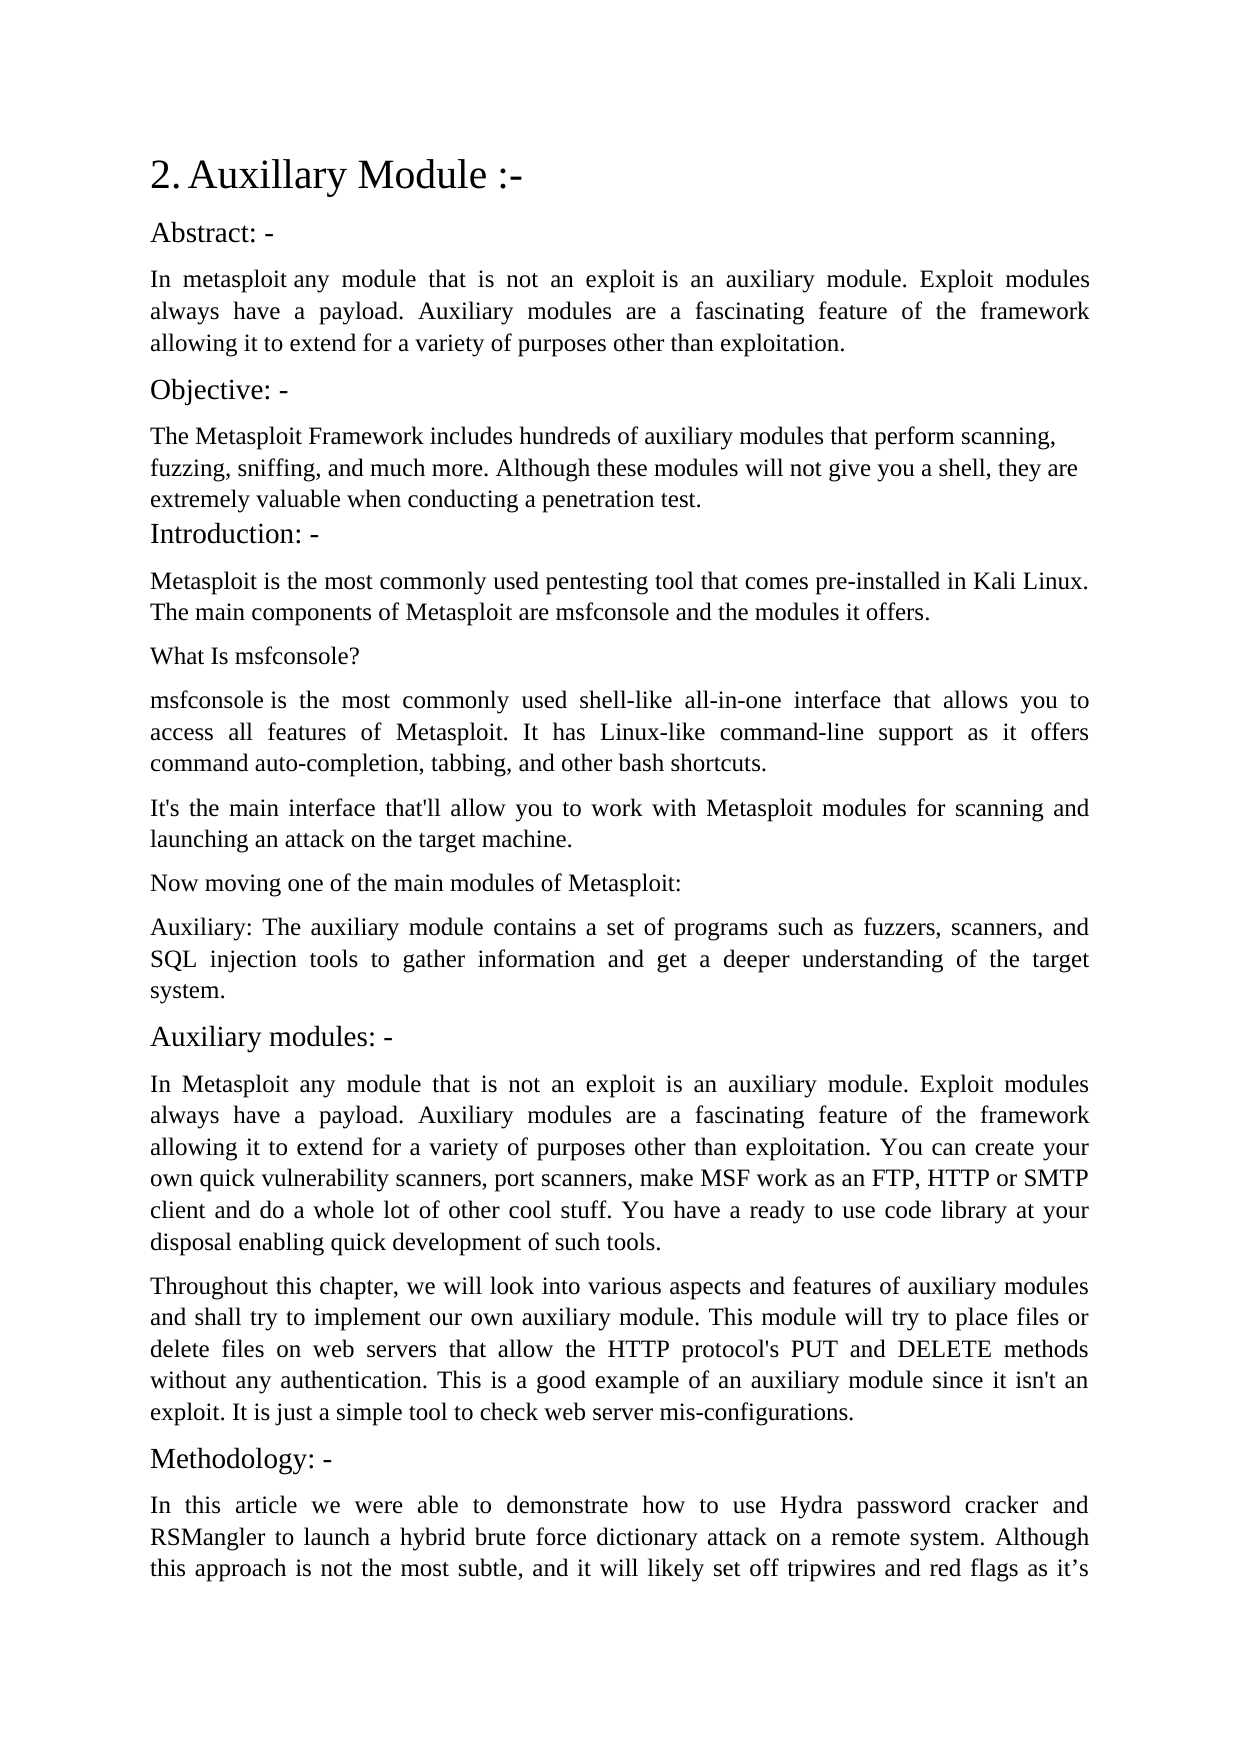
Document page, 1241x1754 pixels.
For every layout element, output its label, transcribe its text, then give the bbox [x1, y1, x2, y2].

text Abstract: - [150, 215, 1090, 249]
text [150, 1490, 1090, 1582]
text In Metasploit any module that is not an exploit is an auxiliary module. Exploit modules always have a payload. Auxiliary modules are a fascinating feature of the framework allowing it to extend for a variety of purposes other than exploitation. You can create your own quick vulnerability scanners, port scanners, make MSF work as an FTP, HTTP or SMTP client and do a whole lot of other cool stuff. You have a ready to use code library at your disposal enabling quick development of such tools. [150, 1069, 1090, 1255]
text In metasploit any module that is not an exploit is an auxiliary module. Exploit modules always have a payload. Auxiliary modules are a fascinating feature of the framework allowing it to extend for a variety of purposes other than exploitation. [150, 325, 1090, 356]
text What Is msfconsole? [150, 641, 1090, 670]
text Throughout this chapter, we will look into various aspects and features of auxiliary modules and shall try to implement our own auxiliary module. This module will try to place files or delete files on web servers that allow the HTTP protocol's PUT and DELETE methods without any authentication. This is a good example of an auxiliary module since it isn't an exploit. It is just a simple tool to check web server mis-configurations. [150, 1271, 1090, 1426]
text Auxiliary: The auxiliary module contains a set of programs such as fuzzers, scanners, and SQL injection tools to gather information and get a deeper understanding of the target system. [150, 912, 1090, 1004]
text Now moving one of the main modules of Metasploit: [150, 868, 1090, 897]
text Metasploit is the most commonly used pentesting tool that comes pre-installed in Kali Linux. The main components of Metasploit are msfconsole and the modules it offers. [150, 566, 1090, 626]
text It's the main interface that'll allow you to work with Metasploit modules for scanning and launching an attack on the target machine. [150, 793, 1090, 853]
text msfconsole is the most commonly used shell-like all-in-one interface that allows you to access all features of Metasploit. It has Linux-like command-line support as it offers command auto-completion, tabbing, and other bash shortcuts. [150, 685, 1090, 777]
list Auxillary Module :- [150, 150, 1090, 198]
text Objective: - [150, 372, 1090, 405]
text Methodology: - [150, 1441, 1090, 1474]
text Auxiliary modules: - [150, 1019, 1090, 1053]
text The Metasploit Framework includes hundreds of auxiliary modules that perform scanning, fuzzing, sniffing, and much more. Although these modules will not give you a shell, they are extremely valuable when conducting a penetration test. Introduction: - [150, 421, 1090, 550]
